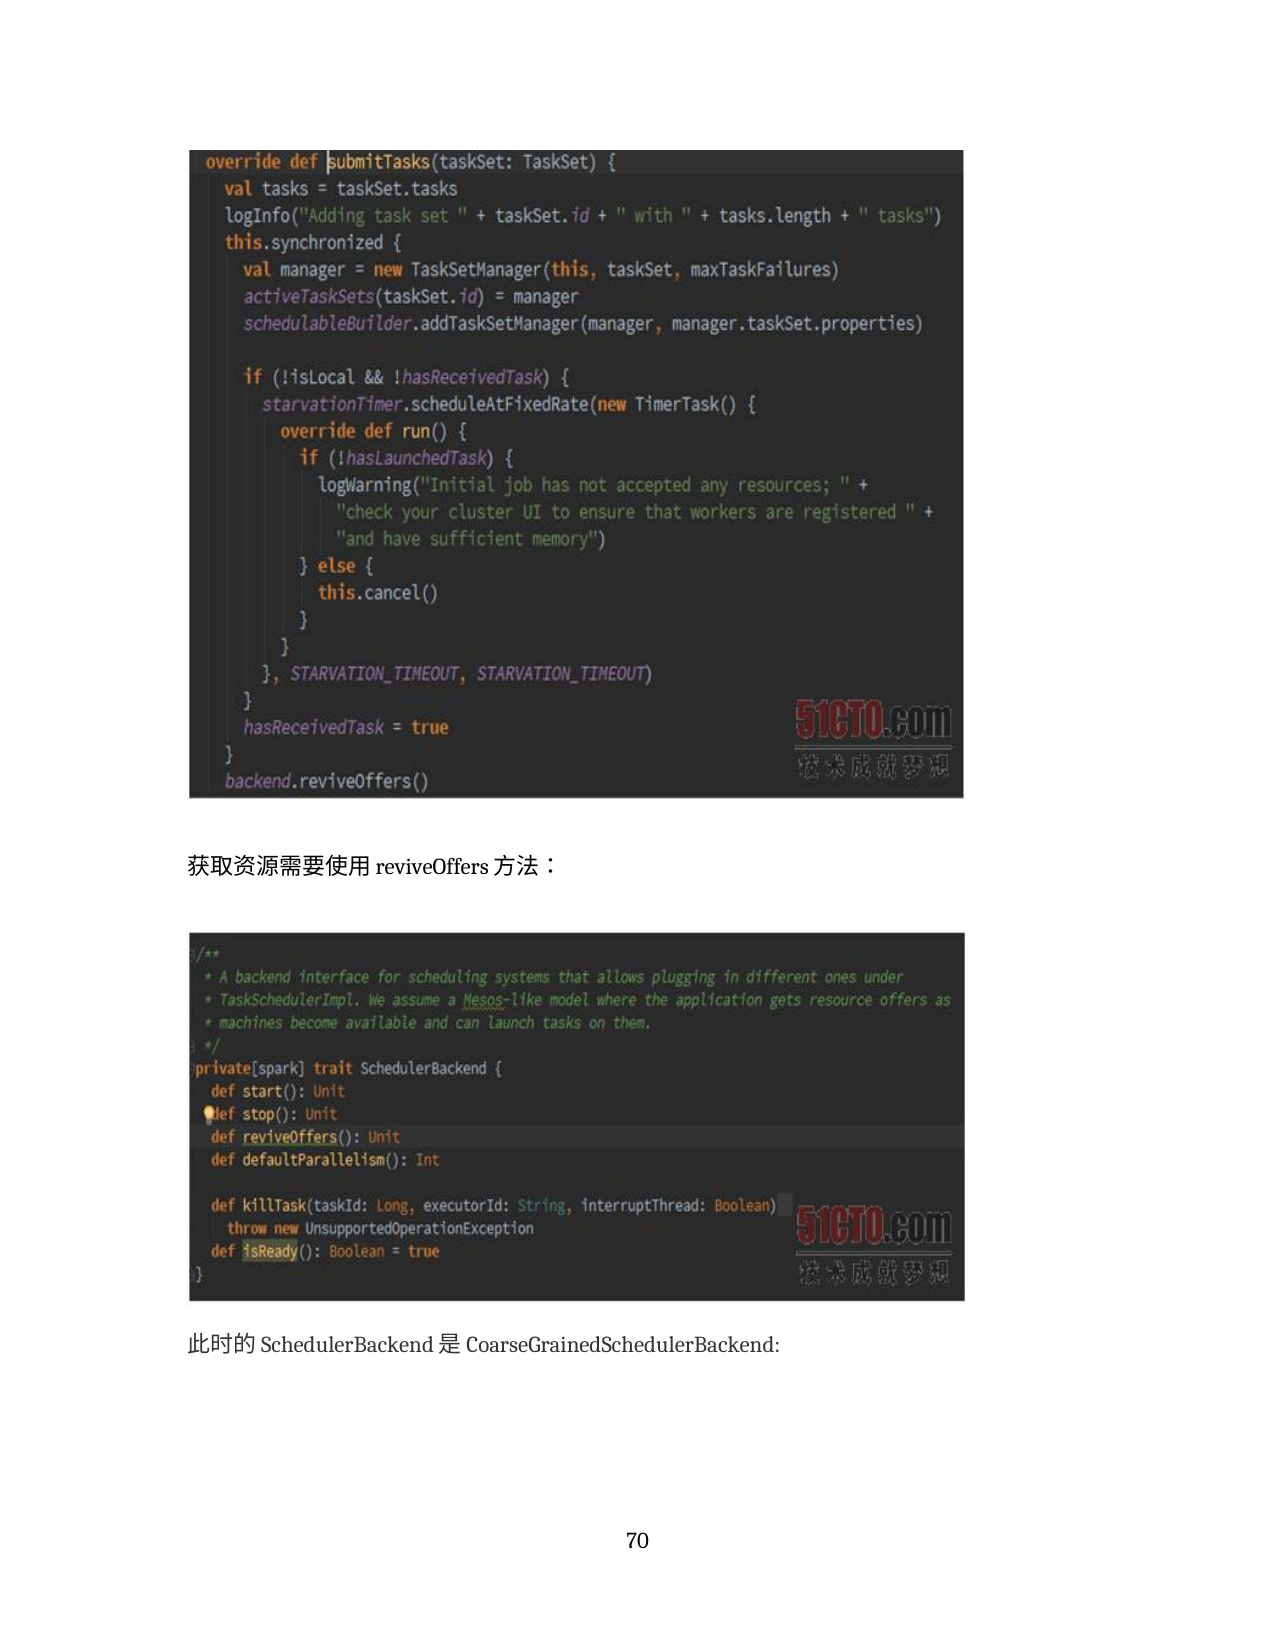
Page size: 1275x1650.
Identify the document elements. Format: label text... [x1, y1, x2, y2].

text 获取资源需要使用reviveOffers方法： [187, 822, 1087, 909]
text 此时的SchedulerBackend是CoarseGrainedSchedulerBackend: [187, 1328, 1087, 1359]
picture [187, 150, 966, 800]
picture [187, 931, 966, 1306]
